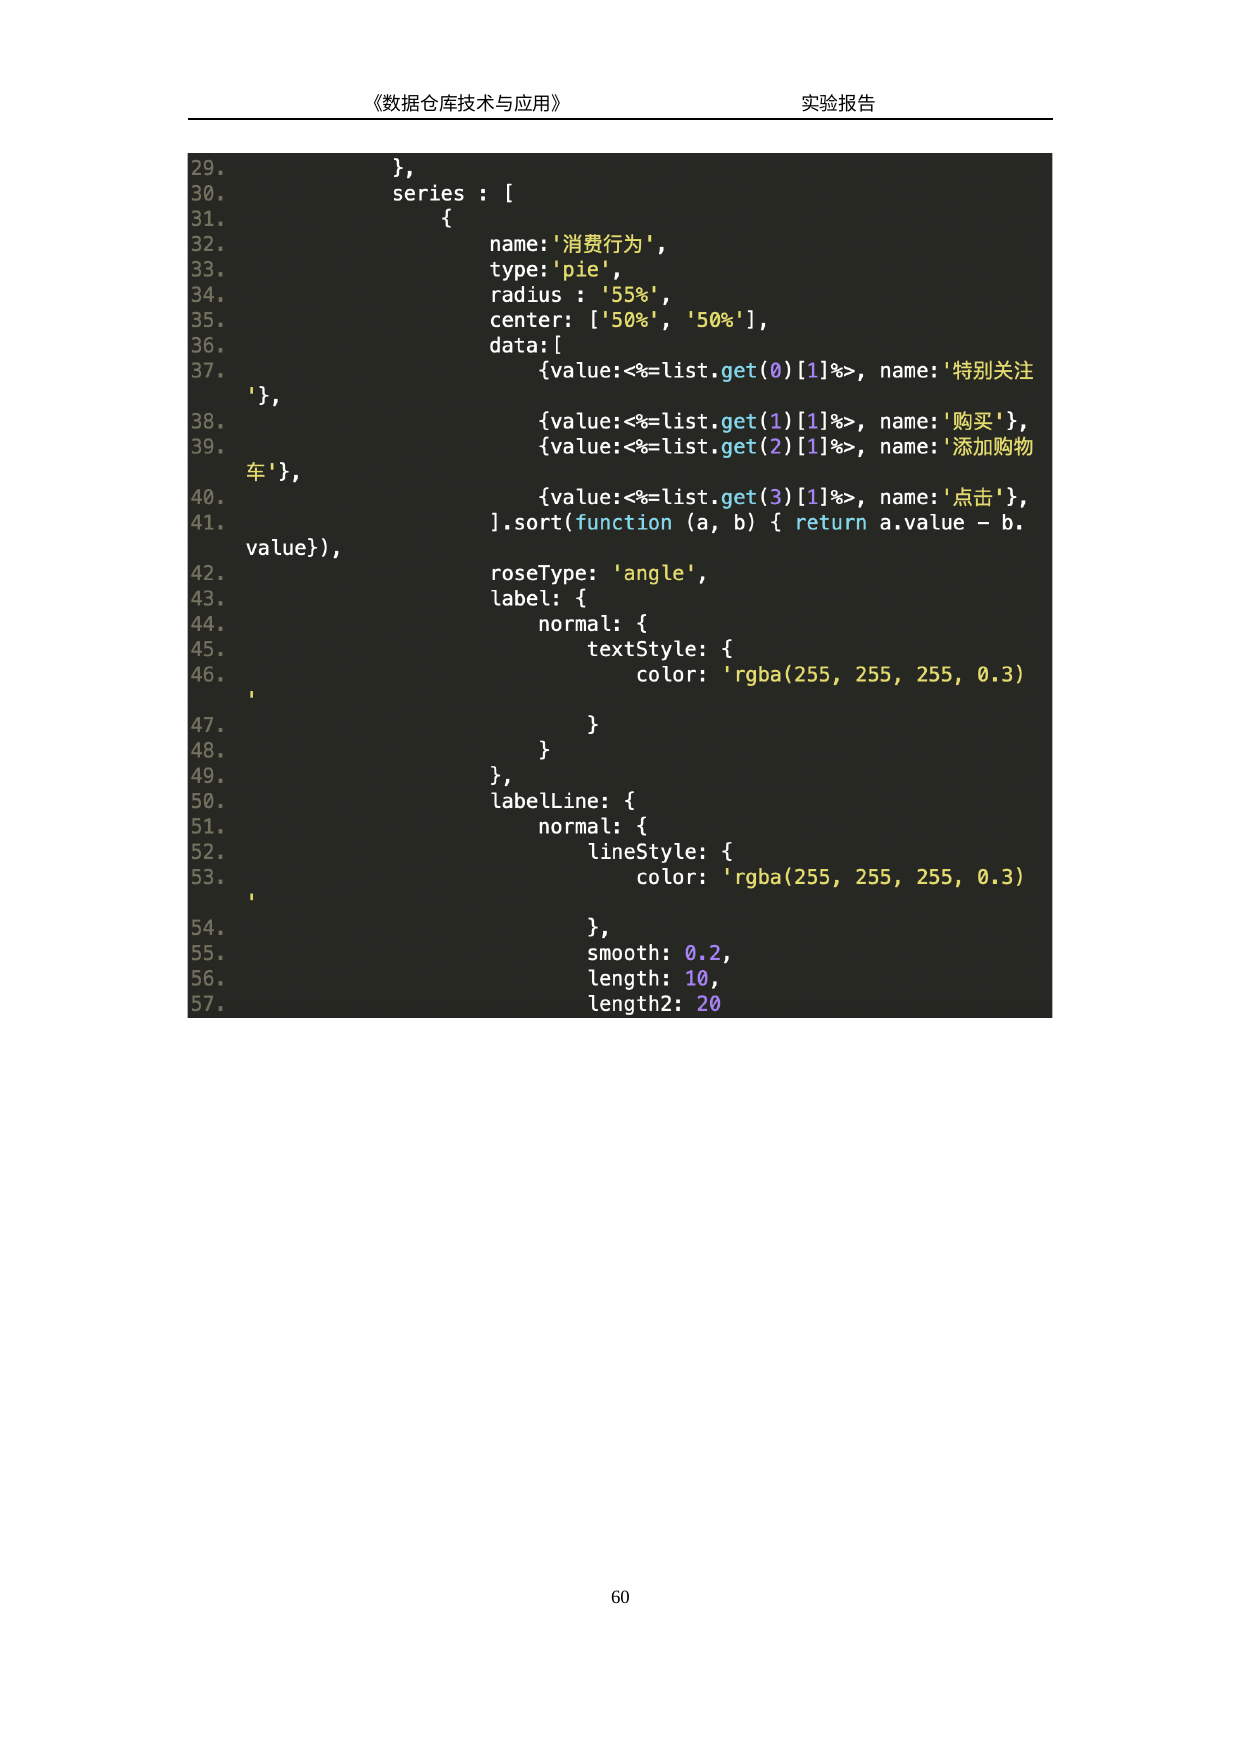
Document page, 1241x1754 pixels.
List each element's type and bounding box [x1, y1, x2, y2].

picture [187, 153, 1053, 1018]
